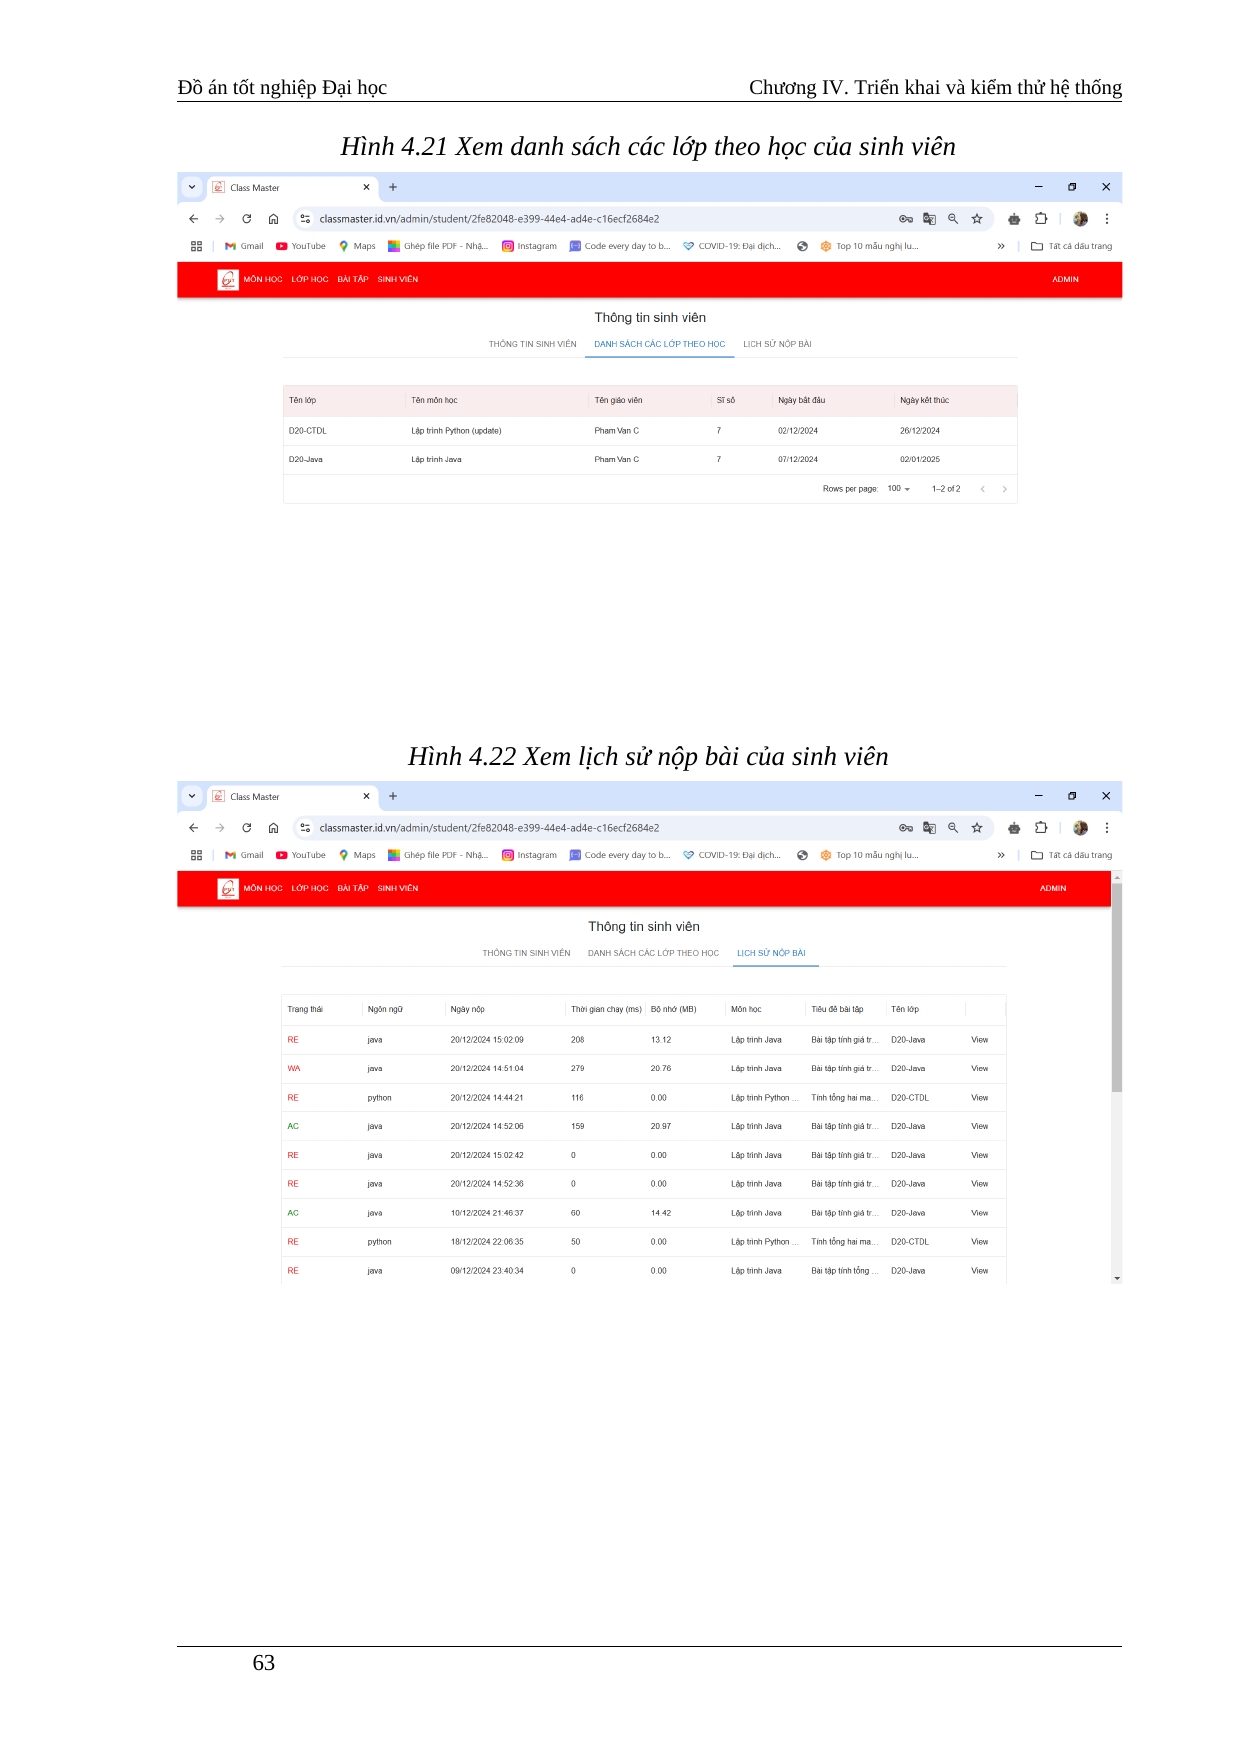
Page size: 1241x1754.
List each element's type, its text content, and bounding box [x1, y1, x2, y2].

picture [177, 781, 1123, 1284]
picture [177, 172, 1123, 675]
subtitle Hình 4.22 Xem lịch sử nộp bài của sinh viên [177, 740, 1122, 771]
subtitle Hình 4.21 Xem danh sách các lớp theo học của sinh viên [177, 130, 1122, 162]
